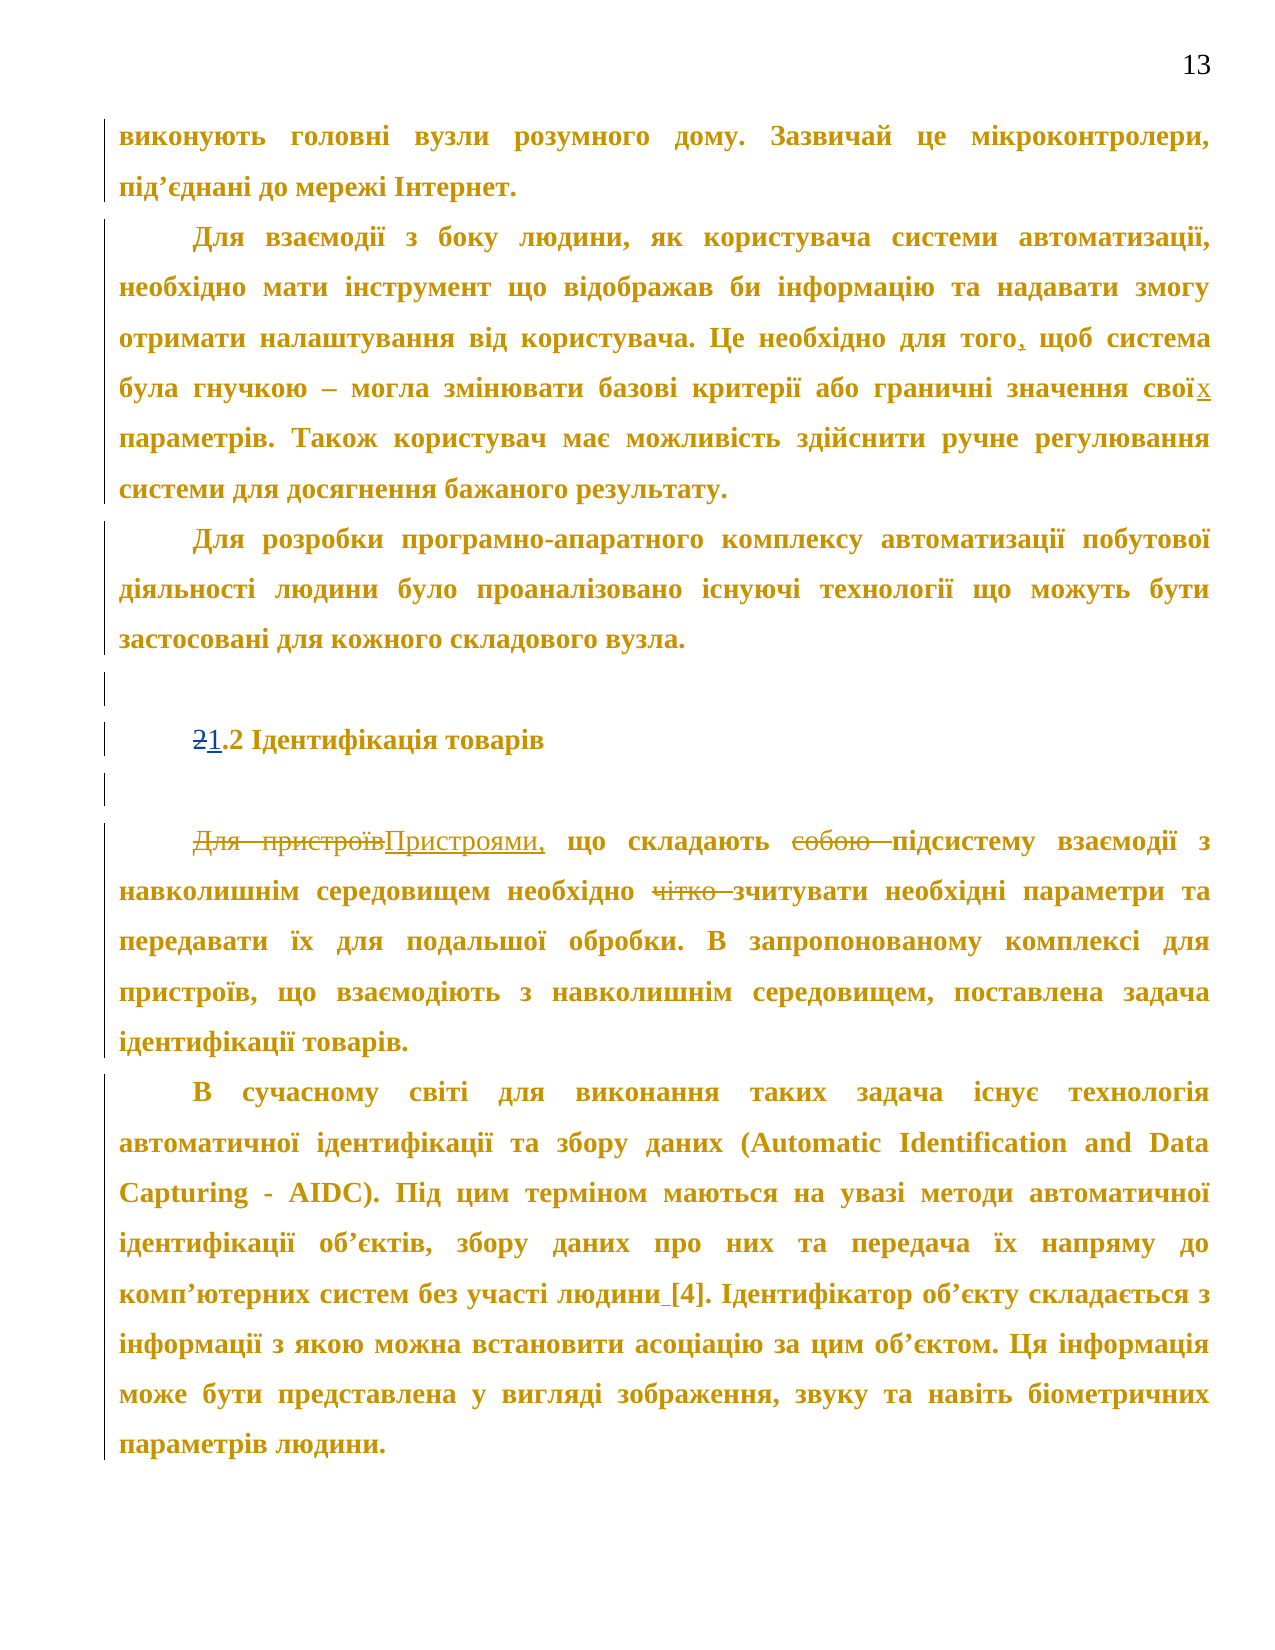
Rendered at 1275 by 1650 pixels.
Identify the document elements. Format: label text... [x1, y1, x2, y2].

text Для розробки програмно-апаратного комплексу автоматизації побутової діяльності людини було проаналізовано існуючі технології що можуть бути застосовані для кожного складового вузла. [118, 521, 1211, 655]
text В сучасному світі для виконання таких задача існує технологія автоматичної ідентифікації та збору даних (Automatic Identification and Data Capturing - AIDC). Під цим терміном маються на увазі методи автоматичної ідентифікації об’єктів, збору даних про них та передача їх напряму до комп’ютерних систем без участі людини[4]. Ідентифікатор об’єкту складається з інформації з якою можна встановити асоціацію за цим об’єктом. Ця інформація може бути представлена у вигляді зображення, звуку та навіть біометричних параметрів людини. [118, 1074, 1211, 1460]
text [118, 118, 1211, 202]
text що складають підсистему взаємодії з навколишнім середовищем необхідно зчитувати необхідні параметри та передавати їх для подальшої обробки. В запропонованому комплексі для пристроїв, що взаємодіють з навколишнім середовищем, поставлена задача ідентифікації товарів. [118, 823, 1211, 1058]
subtitle .2 Ідентифікація товарів [118, 722, 1211, 756]
text Для взаємодії з боку людини, як користувача системи автоматизації, необхідно мати інструмент що відображав би інформацію та надавати змогу отримати налаштування від користувача. Це необхідно для того щоб система була гнучкою – могла змінювати базові критерії або граничні значення свої параметрів. Також користувач має можливість здійснити ручне регулювання системи для досягнення бажаного результату. [118, 219, 1211, 504]
